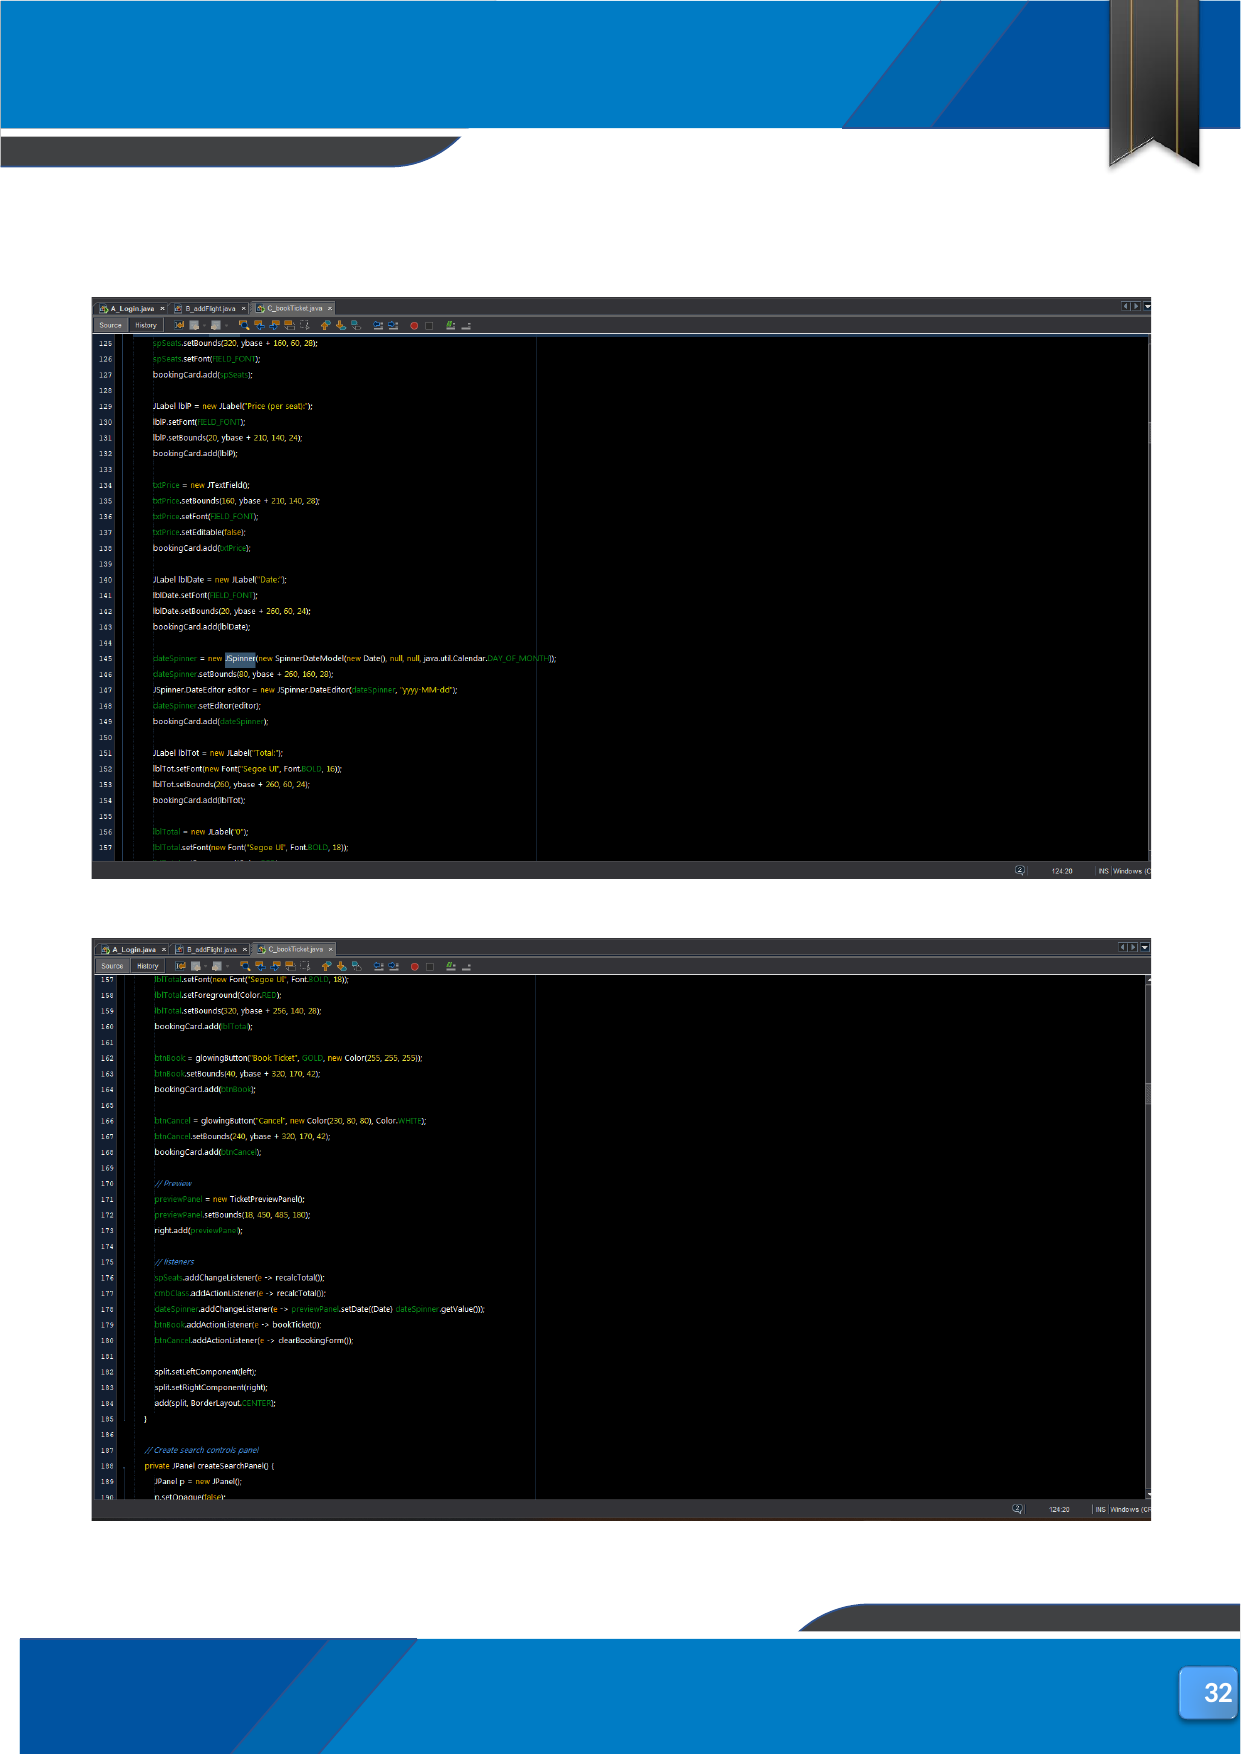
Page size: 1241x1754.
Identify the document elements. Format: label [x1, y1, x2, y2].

picture [1101, 0, 1207, 179]
picture [1170, 1661, 1241, 1731]
picture [91, 938, 1152, 1521]
picture [91, 297, 1152, 879]
